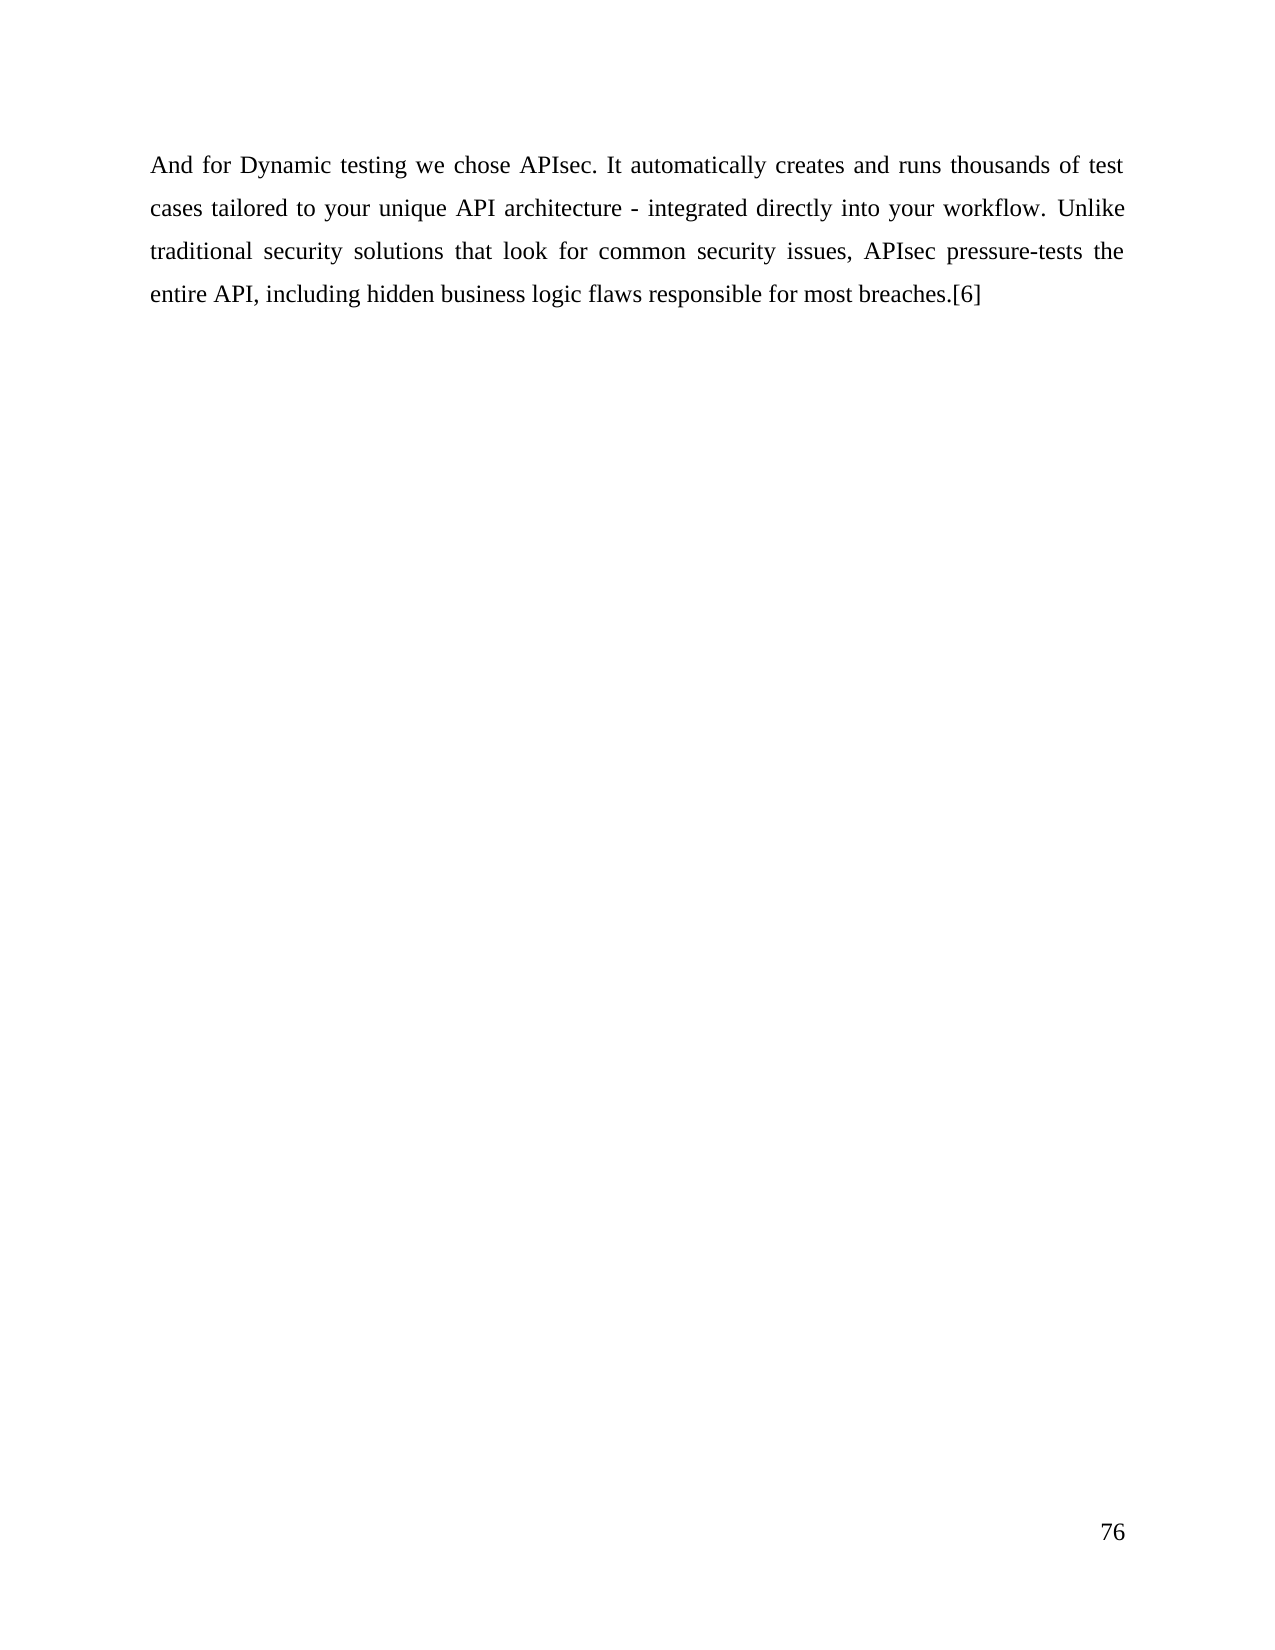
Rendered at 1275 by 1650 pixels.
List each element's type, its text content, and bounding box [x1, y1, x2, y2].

text And for Dynamic testing we chose APIsec. It automatically creates and runs thousands of test cases tailored to your unique API architecture - integrated directly into your workflow. Unlike traditional security solutions that look for common security issues, APIsec pressure-tests the entire API, including hidden business logic flaws responsible for most breaches.[6] [150, 150, 1125, 236]
text And for Dynamic testing we chose APIsec. It automatically creates and runs thousands of test cases tailored to your unique API architecture - integrated directly into your workflow. Unlike traditional security solutions that look for common security issues, APIsec pressure-tests the entire API, including hidden business logic flaws responsible for most breaches.[6] [150, 265, 1125, 308]
